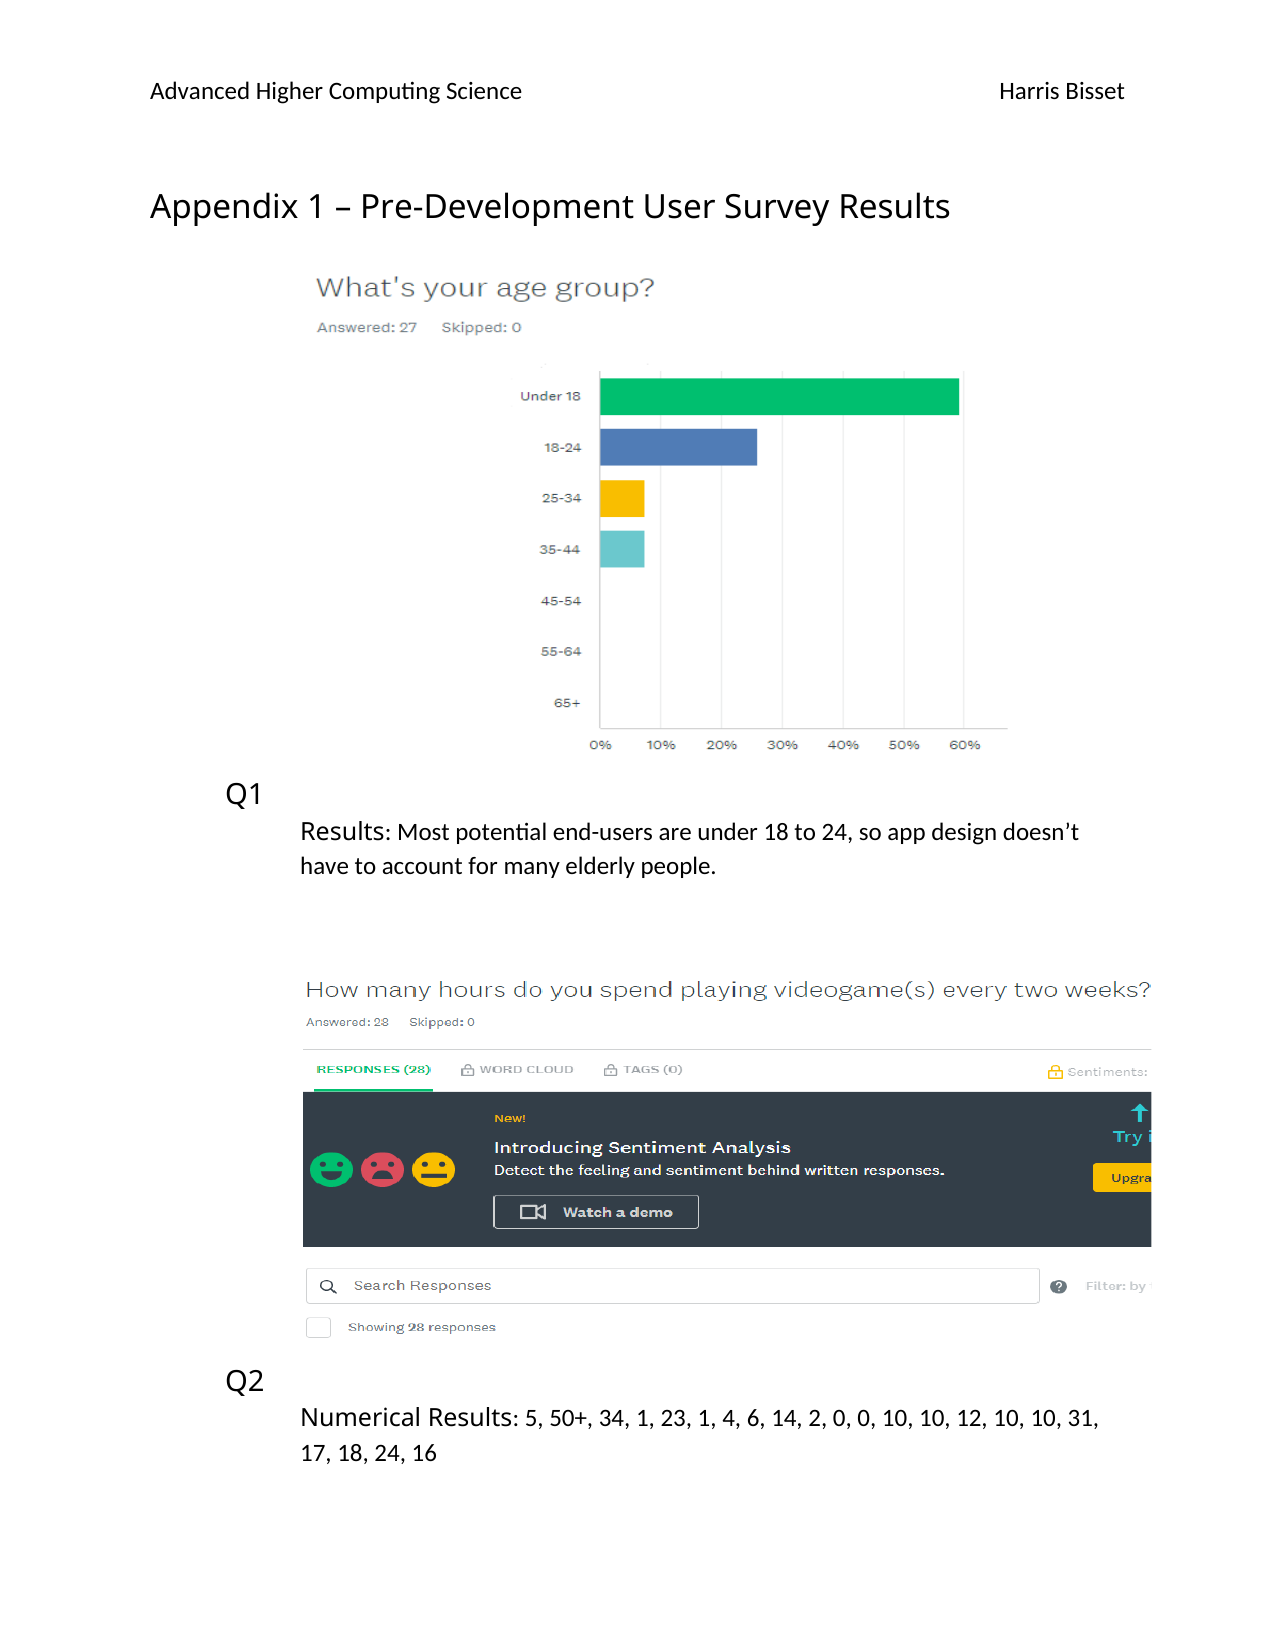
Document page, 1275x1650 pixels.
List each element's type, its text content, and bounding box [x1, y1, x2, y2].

text Results: Most potential end-users are under 18 to 24, so app design doesn’t have to account for many elderly people. [300, 813, 1125, 881]
subtitle Appendix 1 – Pre-Development User Survey Results [150, 183, 1125, 229]
picture [303, 976, 1152, 1345]
text Numerical Results: 5, 50+, 34, 1, 23, 1, 4, 6, 14, 2, 0, 0, 10, 10, 12, 10, 10, 31, 17, 18, 24, 16 [300, 1400, 1125, 1468]
picture [304, 266, 1008, 766]
